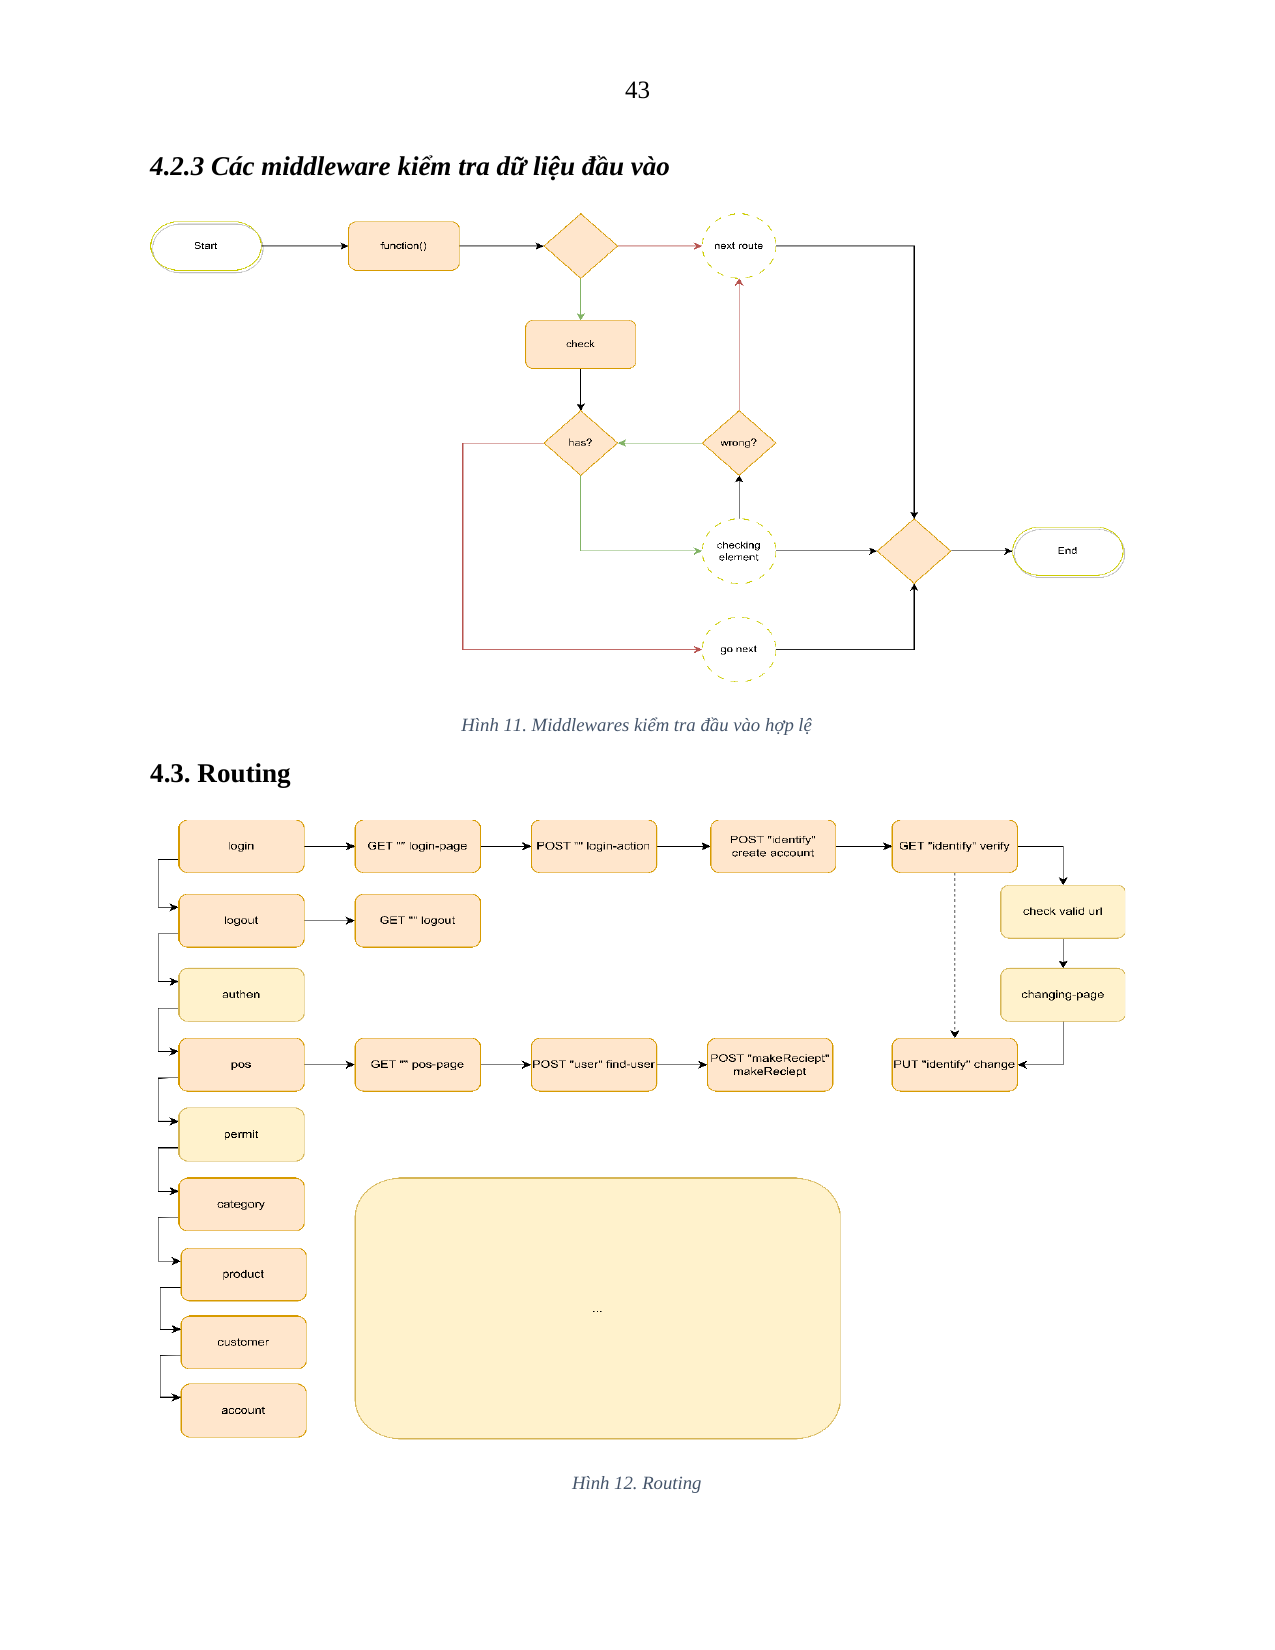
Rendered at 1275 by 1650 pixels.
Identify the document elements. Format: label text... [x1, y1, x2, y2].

picture [150, 213, 1125, 682]
text 4.3. Routing [150, 757, 1125, 788]
picture [150, 820, 1125, 1440]
text 4.2.3 Các middleware kiểm tra dữ liệu đầu vào [150, 150, 1125, 181]
